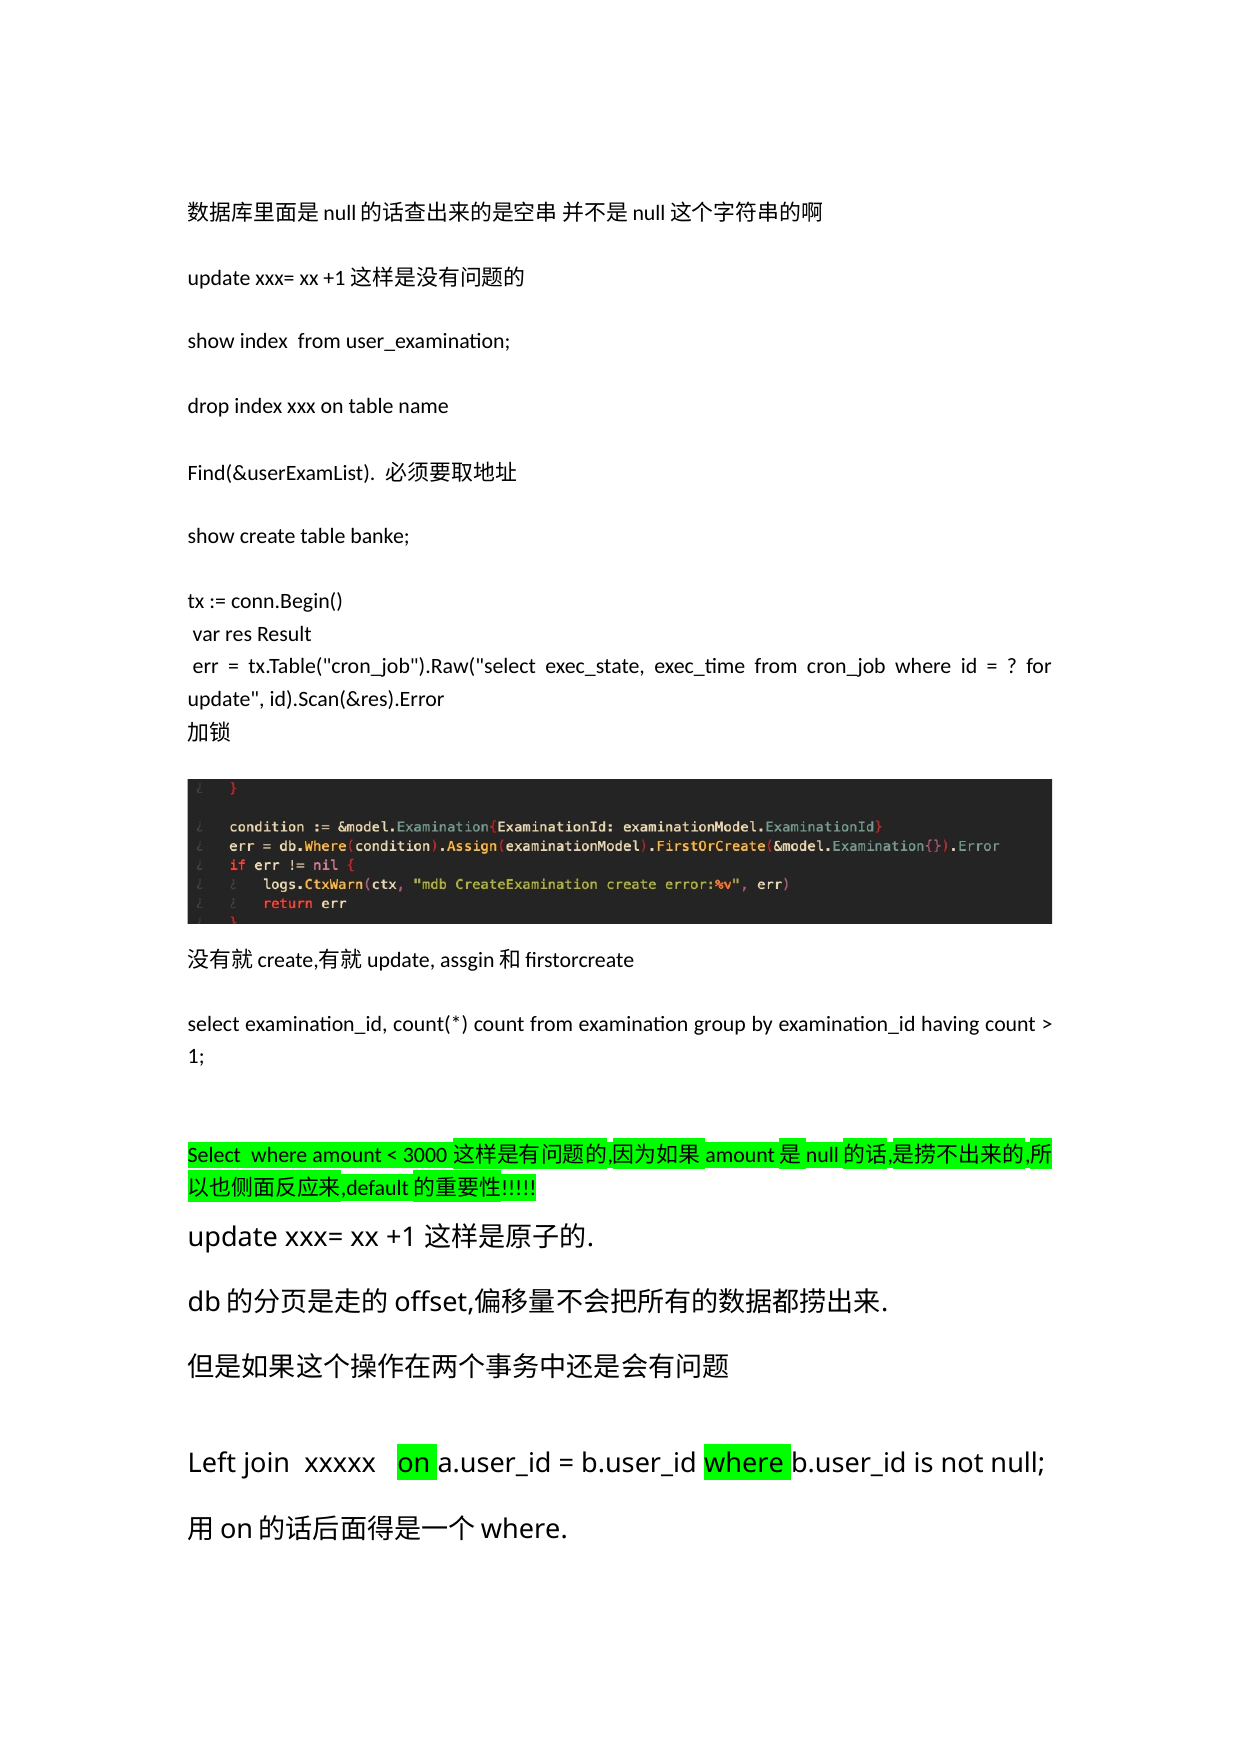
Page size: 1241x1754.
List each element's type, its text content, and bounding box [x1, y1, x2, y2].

text Find(&userExamList). 必须要取地址 [187, 454, 1053, 487]
text 但是如果这个操作在两个事务中还是会有问题 [187, 1332, 1053, 1397]
picture [187, 779, 1053, 924]
text Left join xxxxx on a.user_id = b.user_id where b.user_id is not null; [187, 1429, 1053, 1494]
text 加锁 [187, 714, 1053, 747]
text db的分页是走的offset,偏移量不会把所有的数据都捞出来. [187, 1267, 1053, 1332]
text update xxx= xx +1 这样是没有问题的 [187, 259, 1053, 292]
text tx := conn.Begin() [187, 584, 1053, 617]
text select examination_id, count(*) count from examination group by examination_id having count > 1; [187, 1007, 1053, 1072]
text 没有就create,有就update, assgin和firstorcreate [187, 942, 1053, 974]
text drop index xxx on table name [187, 389, 1053, 422]
text update xxx= xx +1 这样是原子的. [187, 1202, 1053, 1267]
text var res Result [187, 617, 1053, 649]
text show index from user_examination; [187, 324, 1053, 357]
text Select where amount < 3000 这样是有问题的,因为如果amount是null的话,是捞不出来的,所以也侧面反应来,default的重要性!!!!! [187, 1137, 1053, 1202]
text err = tx.Table("cron_job").Raw("select exec_state, exec_time from cron_job where id = ? for update", id).Scan(&res).Error [187, 649, 1053, 714]
text show create table banke; [187, 519, 1053, 552]
text 用on的话后面得是一个where. [187, 1494, 1053, 1559]
text 数据库里面是null的话查出来的是空串 并不是null这个字符串的啊 [187, 194, 1053, 227]
